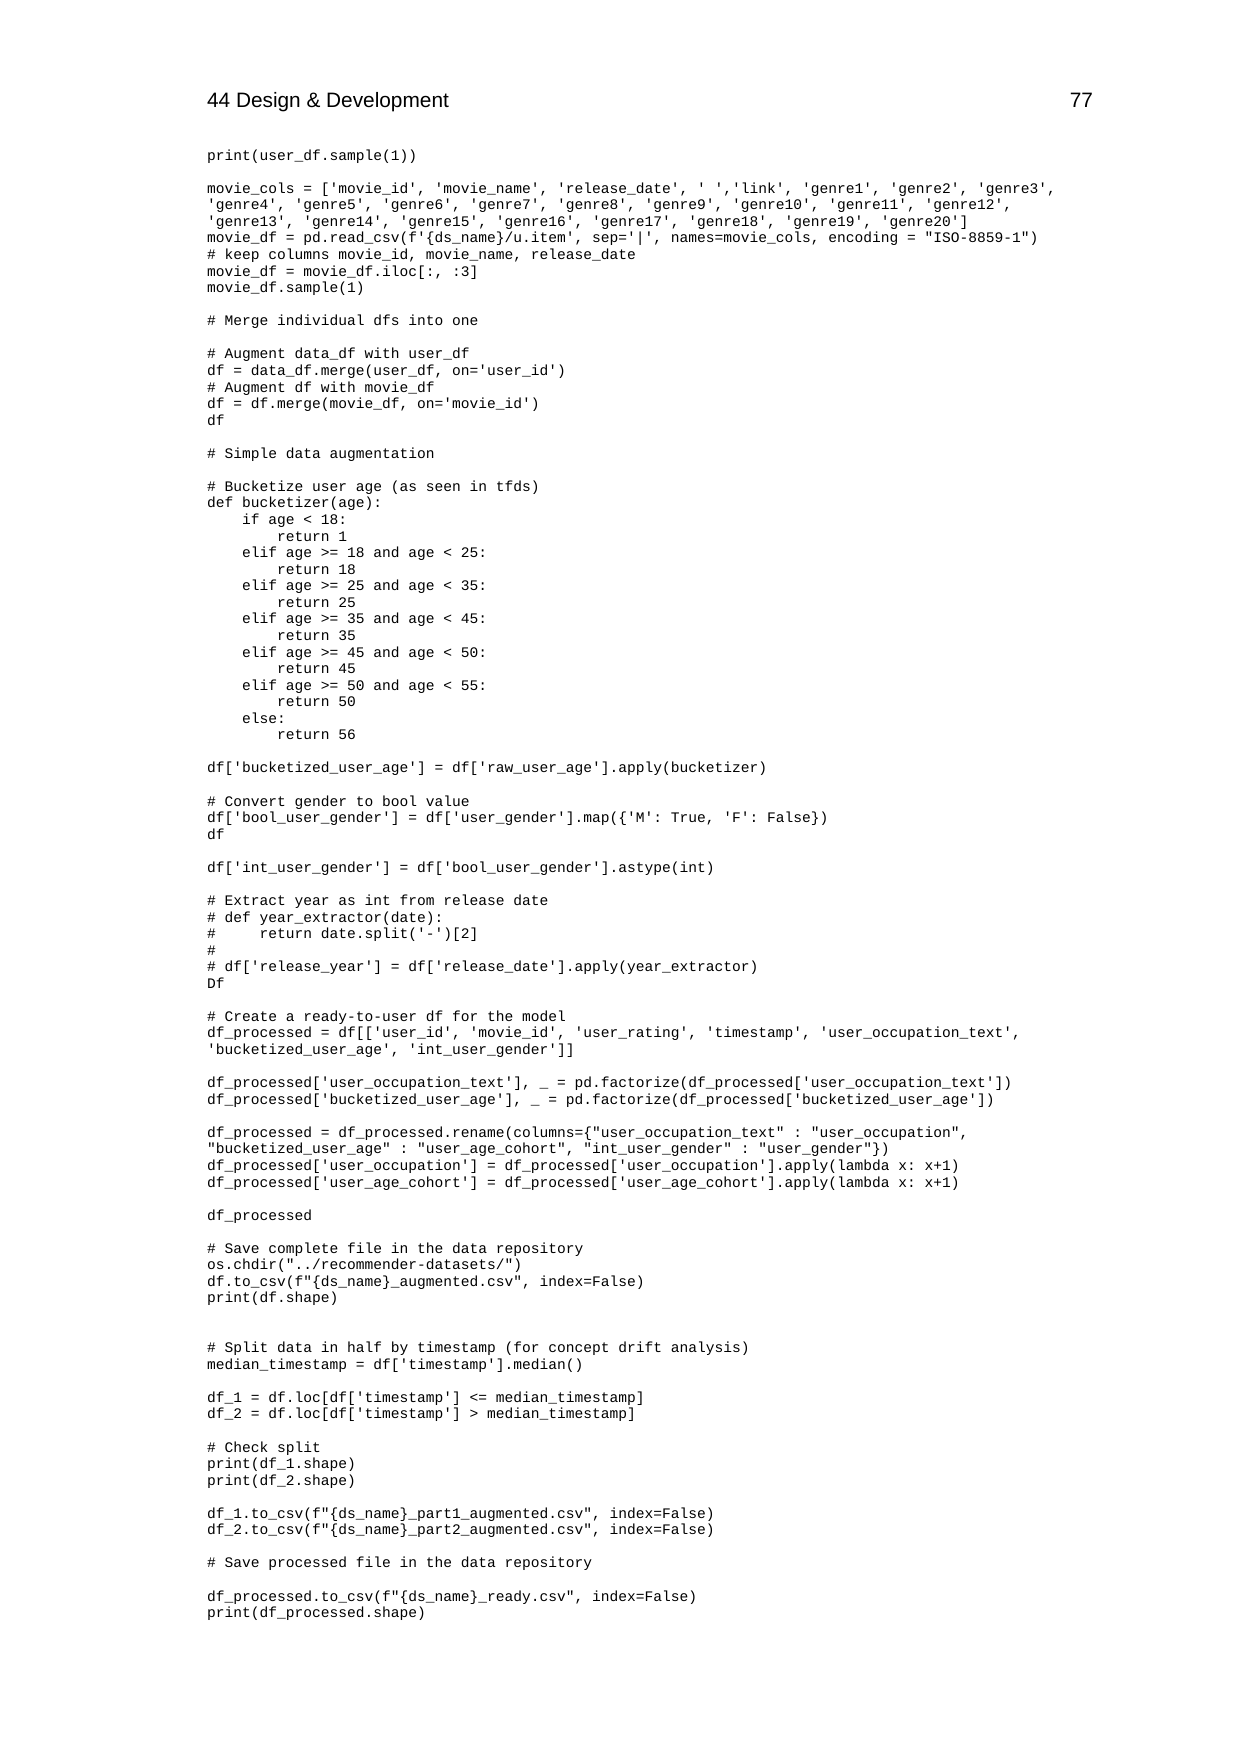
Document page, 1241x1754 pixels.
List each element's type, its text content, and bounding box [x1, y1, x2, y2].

text df_processed = df[['user_id', 'movie_id', 'user_rating', 'timestamp', 'user_occupation_text', 'bucketized_user_age', 'int_user_gender']] [207, 1026, 1092, 1059]
text # Merge individual dfs into one [207, 313, 1092, 330]
text df_processed['user_occupation_text'], _ = pd.factorize(df_processed['user_occupation_text']) [207, 1075, 1092, 1092]
text return 25 [207, 595, 1092, 612]
text movie_cols = ['movie_id', 'movie_name', 'release_date', ' ','link', 'genre1', 'genre2', 'genre3', 'genre4', 'genre5', 'genre6', 'genre7', 'genre8', 'genre9', 'genre10', 'genre11', 'genre12', 'genre13', 'genre14', 'genre15', 'genre16', 'genre17', 'genre18', 'genre19', 'genre20'] [207, 181, 1092, 231]
text df_processed['user_occupation'] = df_processed['user_occupation'].apply(lambda x: x+1) [207, 1158, 1092, 1175]
text # Simple data augmentation [207, 446, 1092, 463]
text print(df_1.shape) [207, 1456, 1092, 1473]
text df_1.to_csv(f"{ds_name}_part1_augmented.csv", index=False) [207, 1506, 1092, 1523]
text elif age >= 35 and age < 45: [207, 612, 1092, 628]
text movie_df.sample(1) [207, 280, 1092, 297]
text # Save processed file in the data repository [207, 1556, 1092, 1572]
text # def year_extractor(date): [207, 910, 1092, 926]
text return 50 [207, 694, 1092, 711]
text movie_df = pd.read_csv(f'{ds_name}/u.item', sep='|', names=movie_cols, encoding = "ISO-8859-1") [207, 231, 1092, 247]
text print(user_df.sample(1)) [207, 148, 1092, 164]
text Df [207, 976, 1092, 993]
text # Create a ready-to-user df for the model [207, 1009, 1092, 1026]
text # Save complete file in the data repository [207, 1241, 1092, 1258]
text df['bool_user_gender'] = df['user_gender'].map({'M': True, 'F': False}) [207, 810, 1092, 827]
text df = df.merge(movie_df, on='movie_id') [207, 396, 1092, 413]
text # Augment df with movie_df [207, 380, 1092, 396]
text return 56 [207, 728, 1092, 744]
text df['bucketized_user_age'] = df['raw_user_age'].apply(bucketizer) [207, 761, 1092, 777]
text df [207, 413, 1092, 429]
text df_processed = df_processed.rename(columns={"user_occupation_text" : "user_occupation", "bucketized_user_age" : "user_age_cohort", "int_user_gender" : "user_gender"}) [207, 1125, 1092, 1158]
text df_2 = df.loc[df['timestamp'] > median_timestamp] [207, 1407, 1092, 1423]
text # Bucketize user age (as seen in tfds) [207, 479, 1092, 496]
text df_processed [207, 1208, 1092, 1224]
text return 45 [207, 661, 1092, 678]
text print(df_processed.shape) [207, 1605, 1092, 1622]
text return 35 [207, 628, 1092, 645]
text df_processed['bucketized_user_age'], _ = pd.factorize(df_processed['bucketized_user_age']) [207, 1092, 1092, 1108]
text return 1 [207, 529, 1092, 545]
text elif age >= 50 and age < 55: [207, 678, 1092, 694]
text movie_df = movie_df.iloc[:, :3] [207, 264, 1092, 280]
text median_timestamp = df['timestamp'].median() [207, 1357, 1092, 1373]
text return 18 [207, 562, 1092, 578]
text print(df_2.shape) [207, 1473, 1092, 1489]
text # keep columns movie_id, movie_name, release_date [207, 247, 1092, 264]
text df_1 = df.loc[df['timestamp'] <= median_timestamp] [207, 1390, 1092, 1407]
text elif age >= 25 and age < 35: [207, 578, 1092, 595]
text else: [207, 711, 1092, 728]
text df [207, 827, 1092, 843]
text # Split data in half by timestamp (for concept drift analysis) [207, 1340, 1092, 1357]
text elif age >= 45 and age < 50: [207, 645, 1092, 661]
text os.chdir("../recommender-datasets/") [207, 1258, 1092, 1274]
text # Extract year as int from release date [207, 893, 1092, 910]
text df['int_user_gender'] = df['bool_user_gender'].astype(int) [207, 860, 1092, 877]
text # Convert gender to bool value [207, 794, 1092, 810]
text print(df.shape) [207, 1291, 1092, 1307]
text df.to_csv(f"{ds_name}_augmented.csv", index=False) [207, 1274, 1092, 1291]
text df_processed['user_age_cohort'] = df_processed['user_age_cohort'].apply(lambda x: x+1) [207, 1175, 1092, 1191]
text # Check split [207, 1440, 1092, 1456]
text def bucketizer(age): [207, 496, 1092, 512]
text # Augment data_df with user_df [207, 347, 1092, 363]
text if age < 18: [207, 512, 1092, 529]
text # df['release_year'] = df['release_date'].apply(year_extractor) [207, 959, 1092, 976]
text elif age >= 18 and age < 25: [207, 545, 1092, 562]
text df_2.to_csv(f"{ds_name}_part2_augmented.csv", index=False) [207, 1523, 1092, 1539]
text # return date.split('-')[2] [207, 926, 1092, 943]
text df_processed.to_csv(f"{ds_name}_ready.csv", index=False) [207, 1589, 1092, 1605]
text # [207, 943, 1092, 959]
text df = data_df.merge(user_df, on='user_id') [207, 363, 1092, 380]
